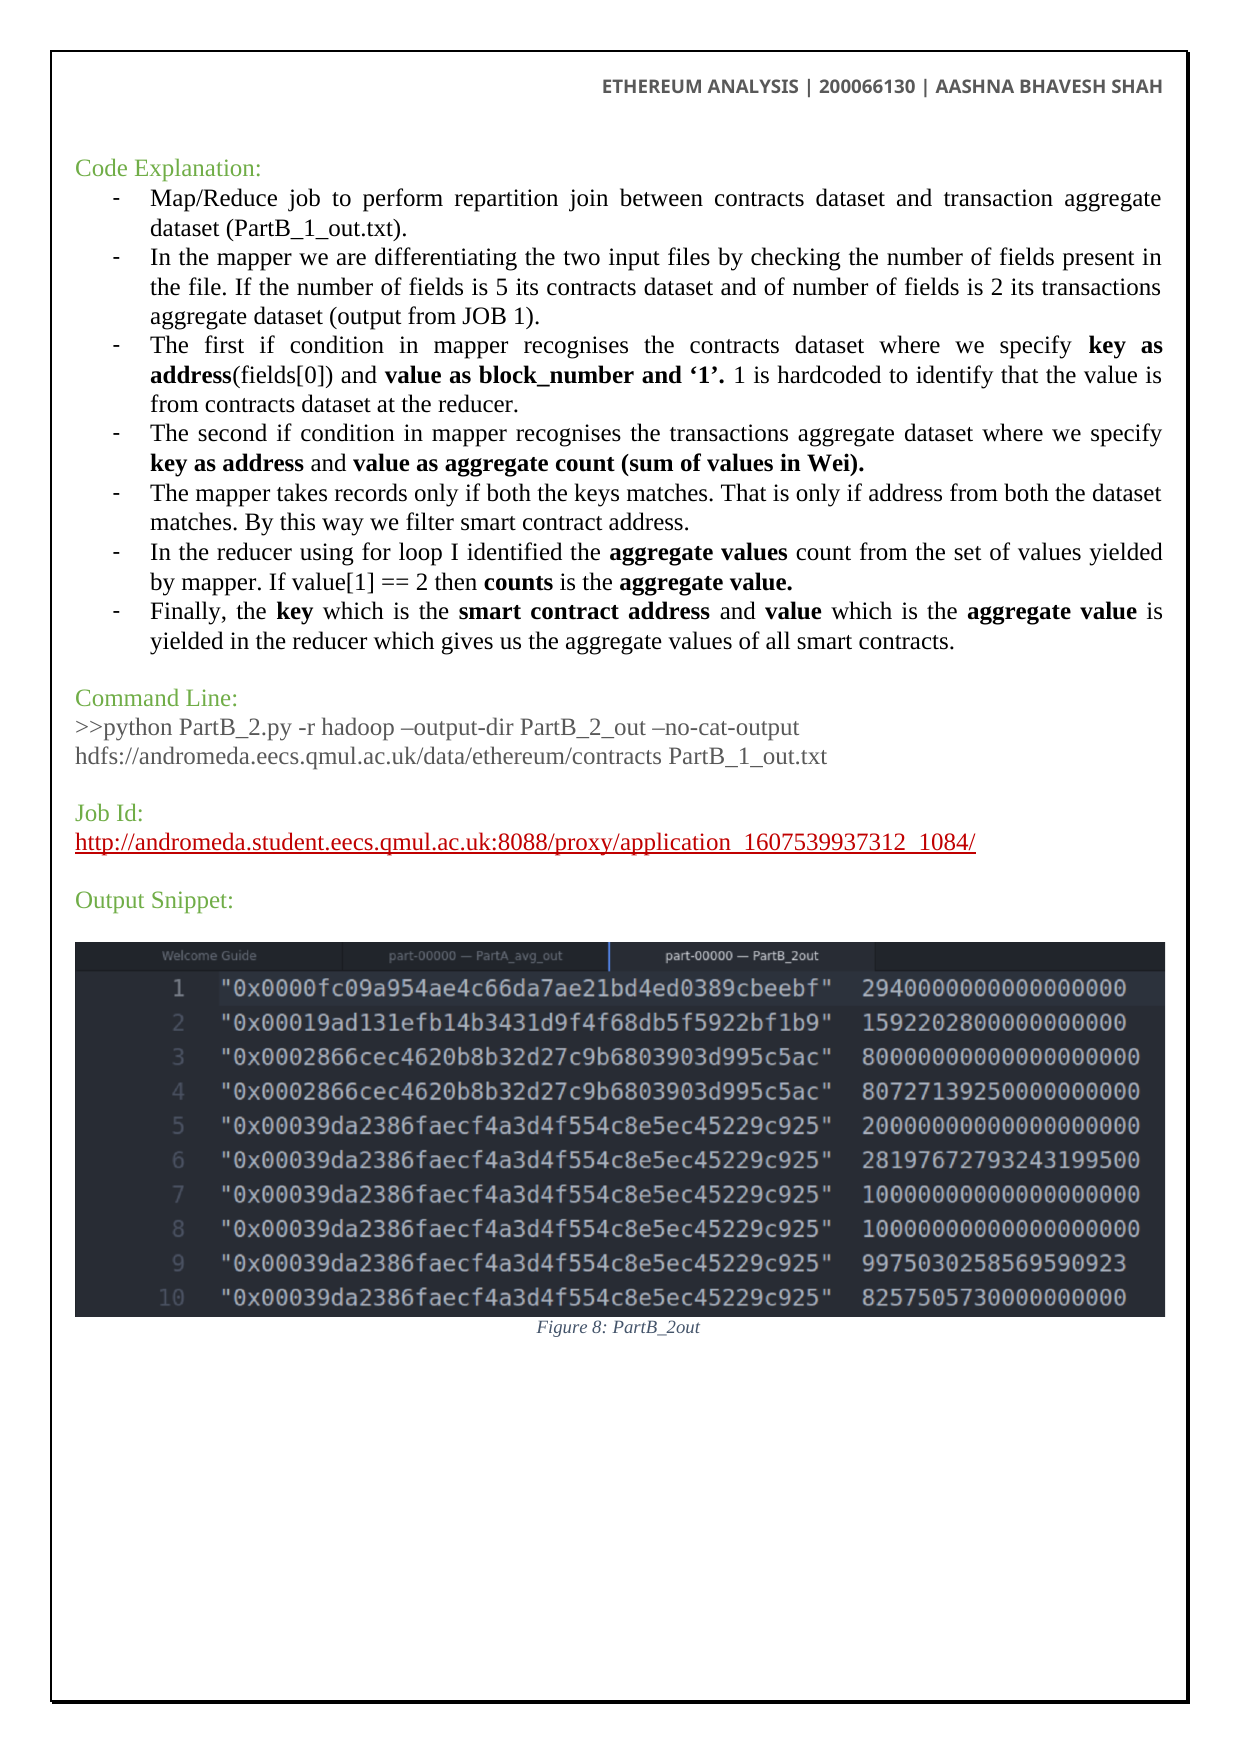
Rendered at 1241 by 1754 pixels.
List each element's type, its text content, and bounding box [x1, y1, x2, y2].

text >>python PartB_2.py -r hadoop –output-dir PartB_2_out –no-cat-output hdfs://andromeda.eecs.qmul.ac.uk/data/ethereum/contracts PartB_1_out.txt [75, 712, 1163, 770]
list In the mapper we are differentiating the two input files by checking the number of fields present in the file. If the number of fields is 5 its contracts dataset and of number of fields is 2 its transactions aggregate dataset (output from JOB 1). [112, 242, 1163, 329]
list The second if condition in mapper recognises the transactions aggregate dataset where we specify key as address and value as aggregate count (sum of values in Wei). [112, 418, 1163, 477]
text Command Line: [75, 683, 1163, 712]
text Job Id: [75, 798, 1163, 827]
picture [75, 942, 1166, 1317]
text Code Explanation: [75, 153, 1163, 182]
list In the reducer using for loop I identified the aggregate values count from the set of values yielded by mapper. If value[1] == 2 then counts is the aggregate value. [112, 536, 1163, 595]
text http://andromeda.student.eecs.qmul.ac.uk:8088/proxy/application_1607539937312_1084/ [75, 827, 1163, 856]
text Output Snippet: [75, 885, 1163, 913]
text Figure 8: PartB_2out [75, 1317, 1163, 1338]
list Finally, the key which is the smart contract address and value which is the aggregate value is yielded in the reducer which gives us the aggregate values of all smart contracts. [112, 595, 1163, 655]
list Map/Reduce job to perform repartition join between contracts dataset and transaction aggregate dataset (PartB_1_out.txt). [112, 182, 1163, 242]
list The mapper takes records only if both the keys matches. That is only if address from both the dataset matches. By this way we filter smart contract address. [112, 477, 1163, 536]
list The first if condition in mapper recognises the contracts dataset where we specify key as address(fields[0]) and value as block_number and ‘1’. 1 is hardcoded to identify that the value is from contracts dataset at the reducer. [112, 329, 1163, 418]
